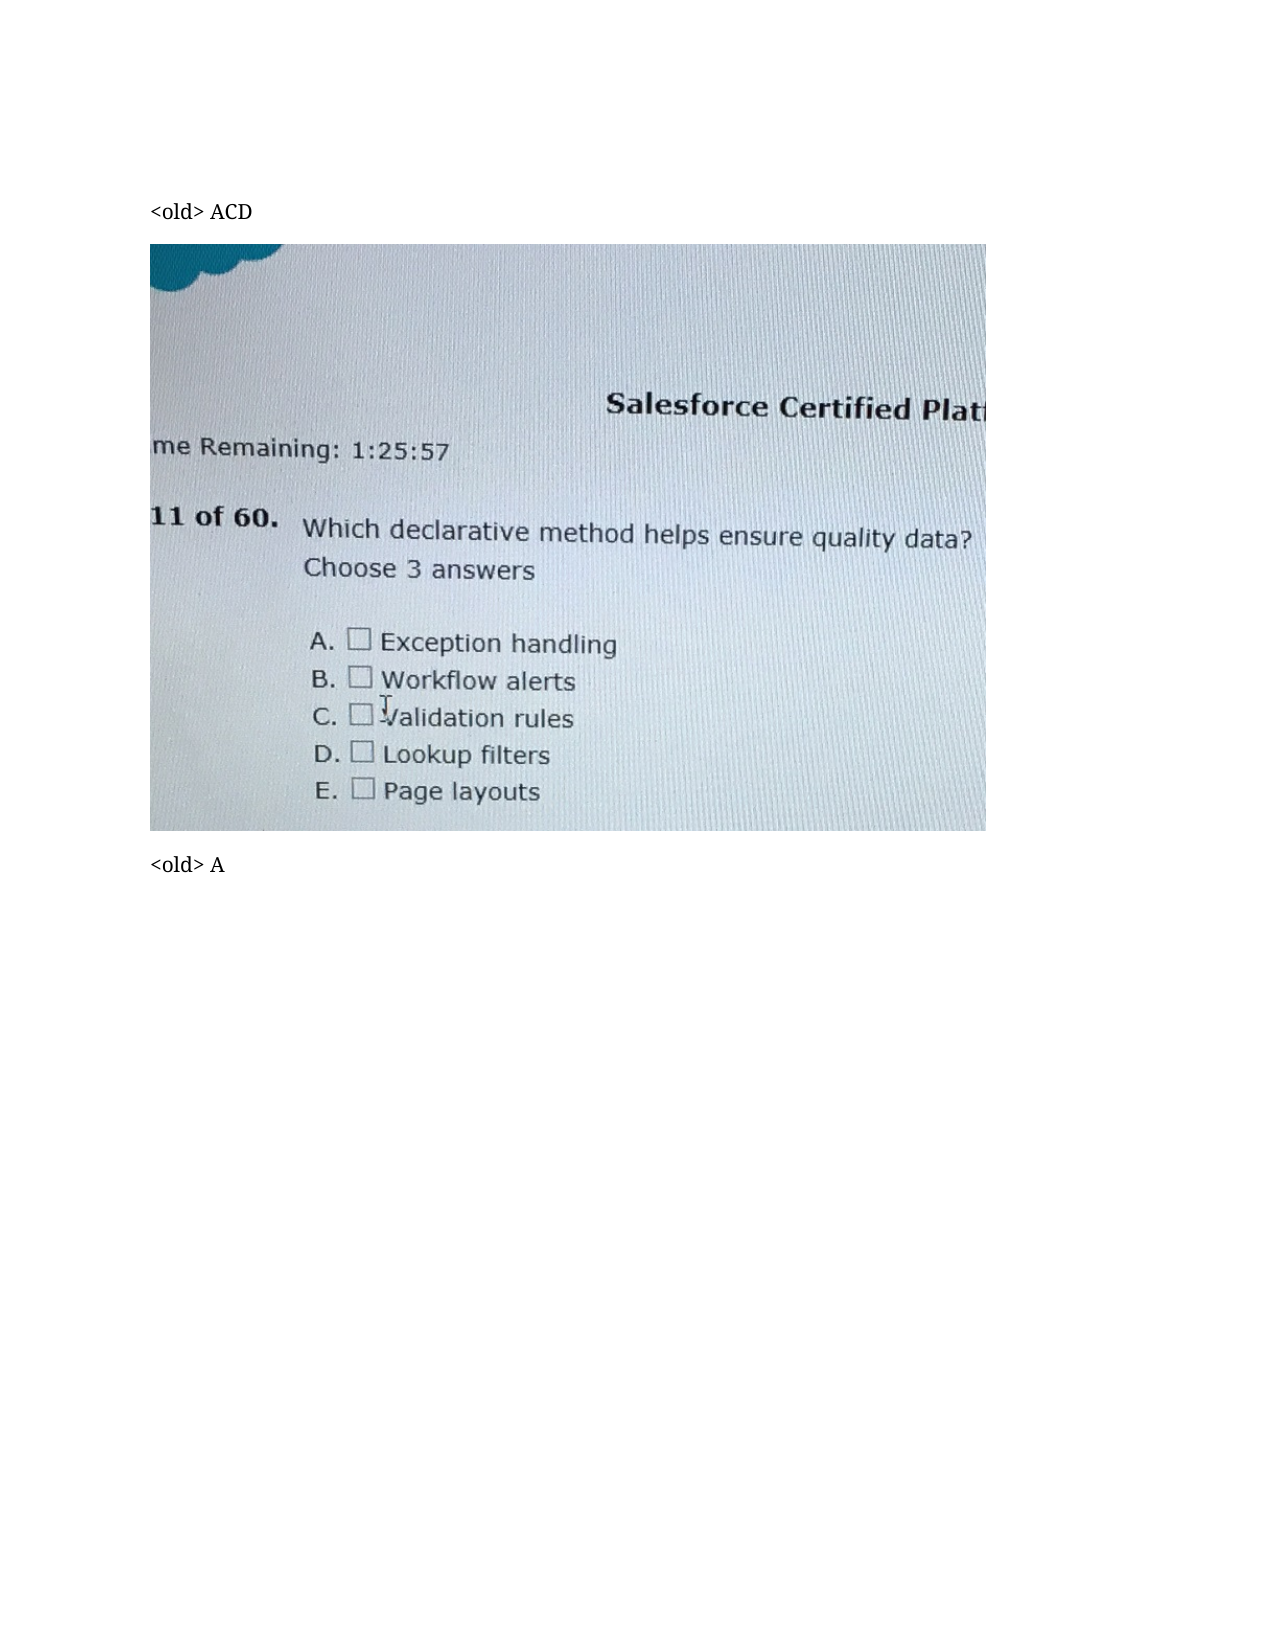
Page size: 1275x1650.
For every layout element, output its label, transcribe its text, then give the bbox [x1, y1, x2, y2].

picture [150, 244, 986, 831]
text <old> ACD [150, 197, 1125, 226]
text <old> A [150, 850, 1125, 878]
